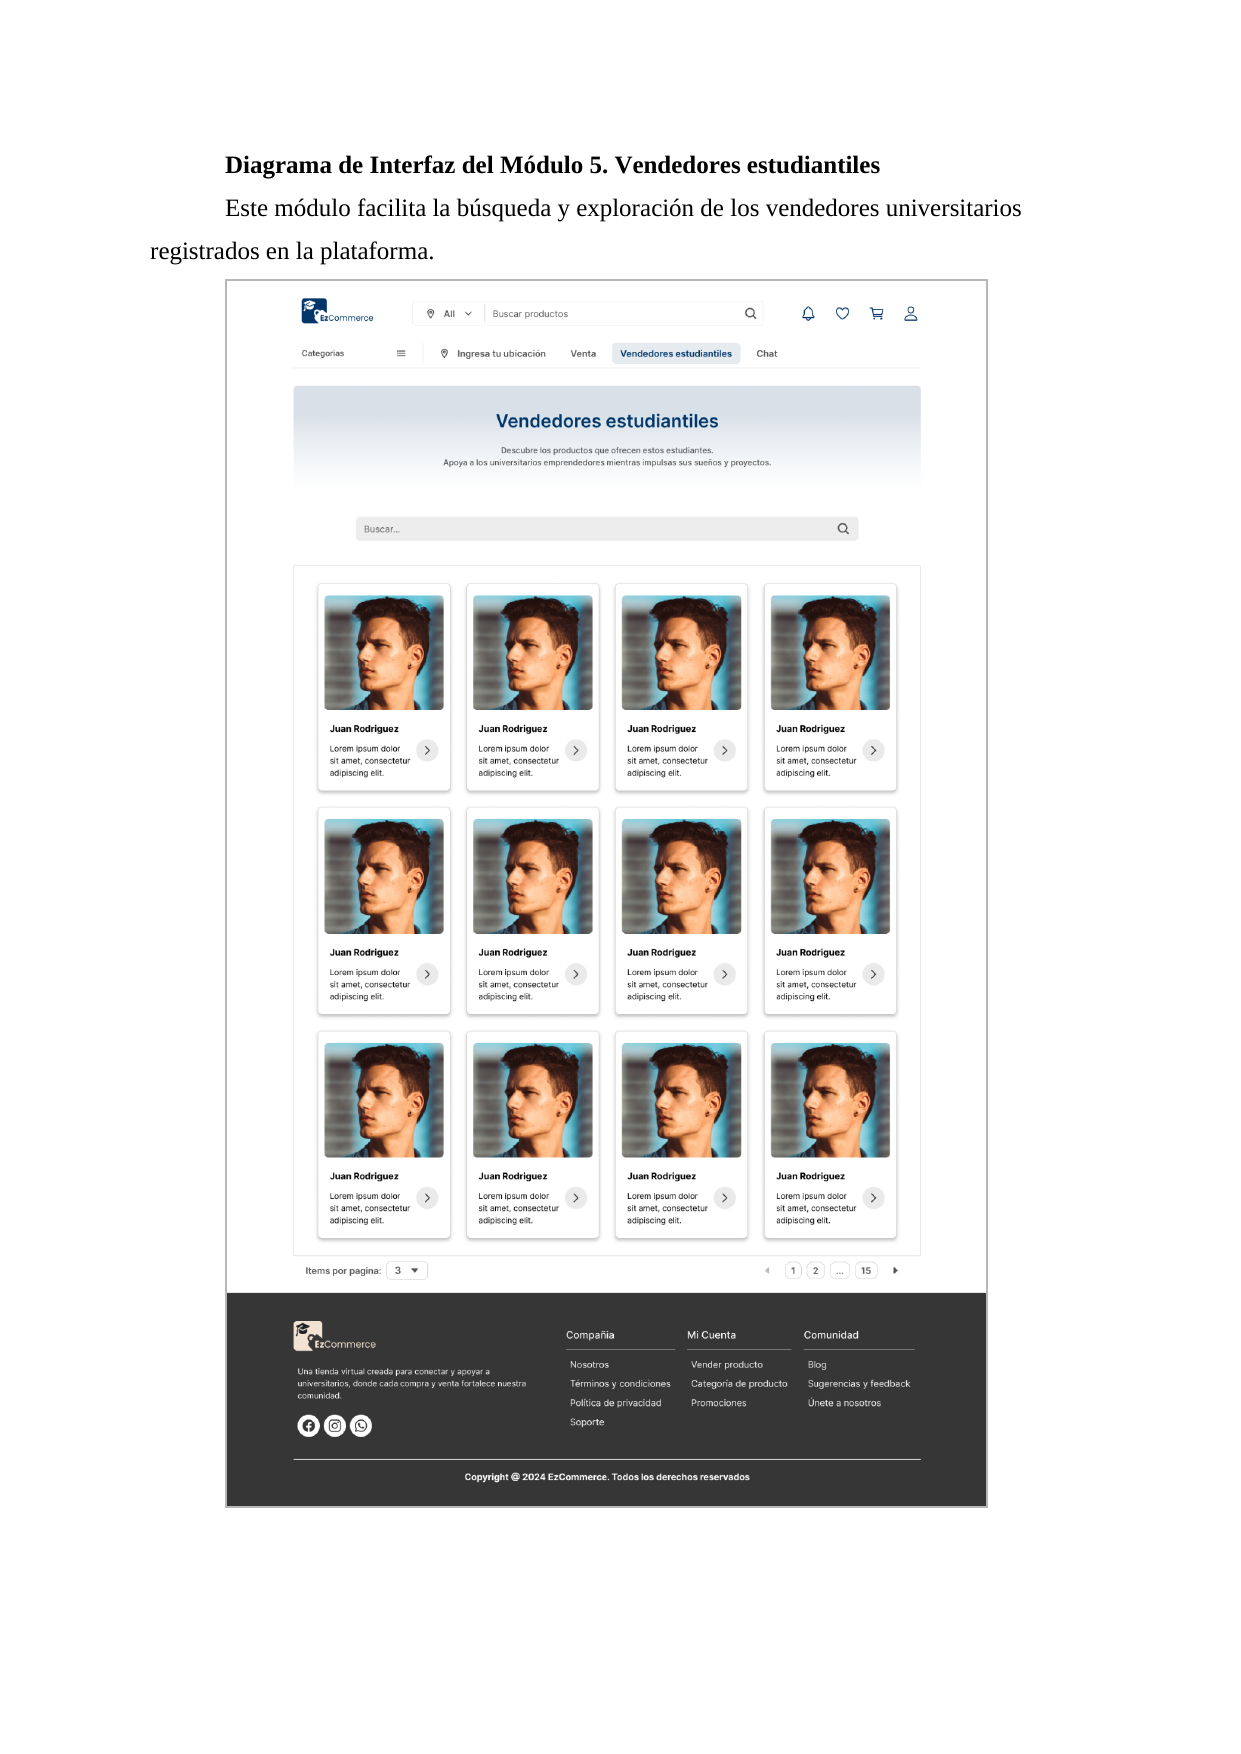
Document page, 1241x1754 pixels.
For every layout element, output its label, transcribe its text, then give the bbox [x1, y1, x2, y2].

subtitle Diagrama de Interfaz del Módulo 5. Vendedores estudiantiles [150, 150, 1090, 179]
picture [227, 281, 986, 1506]
text Este módulo facilita la búsqueda y exploración de los vendedores universitarios registrados en la plataforma. [150, 193, 1090, 265]
